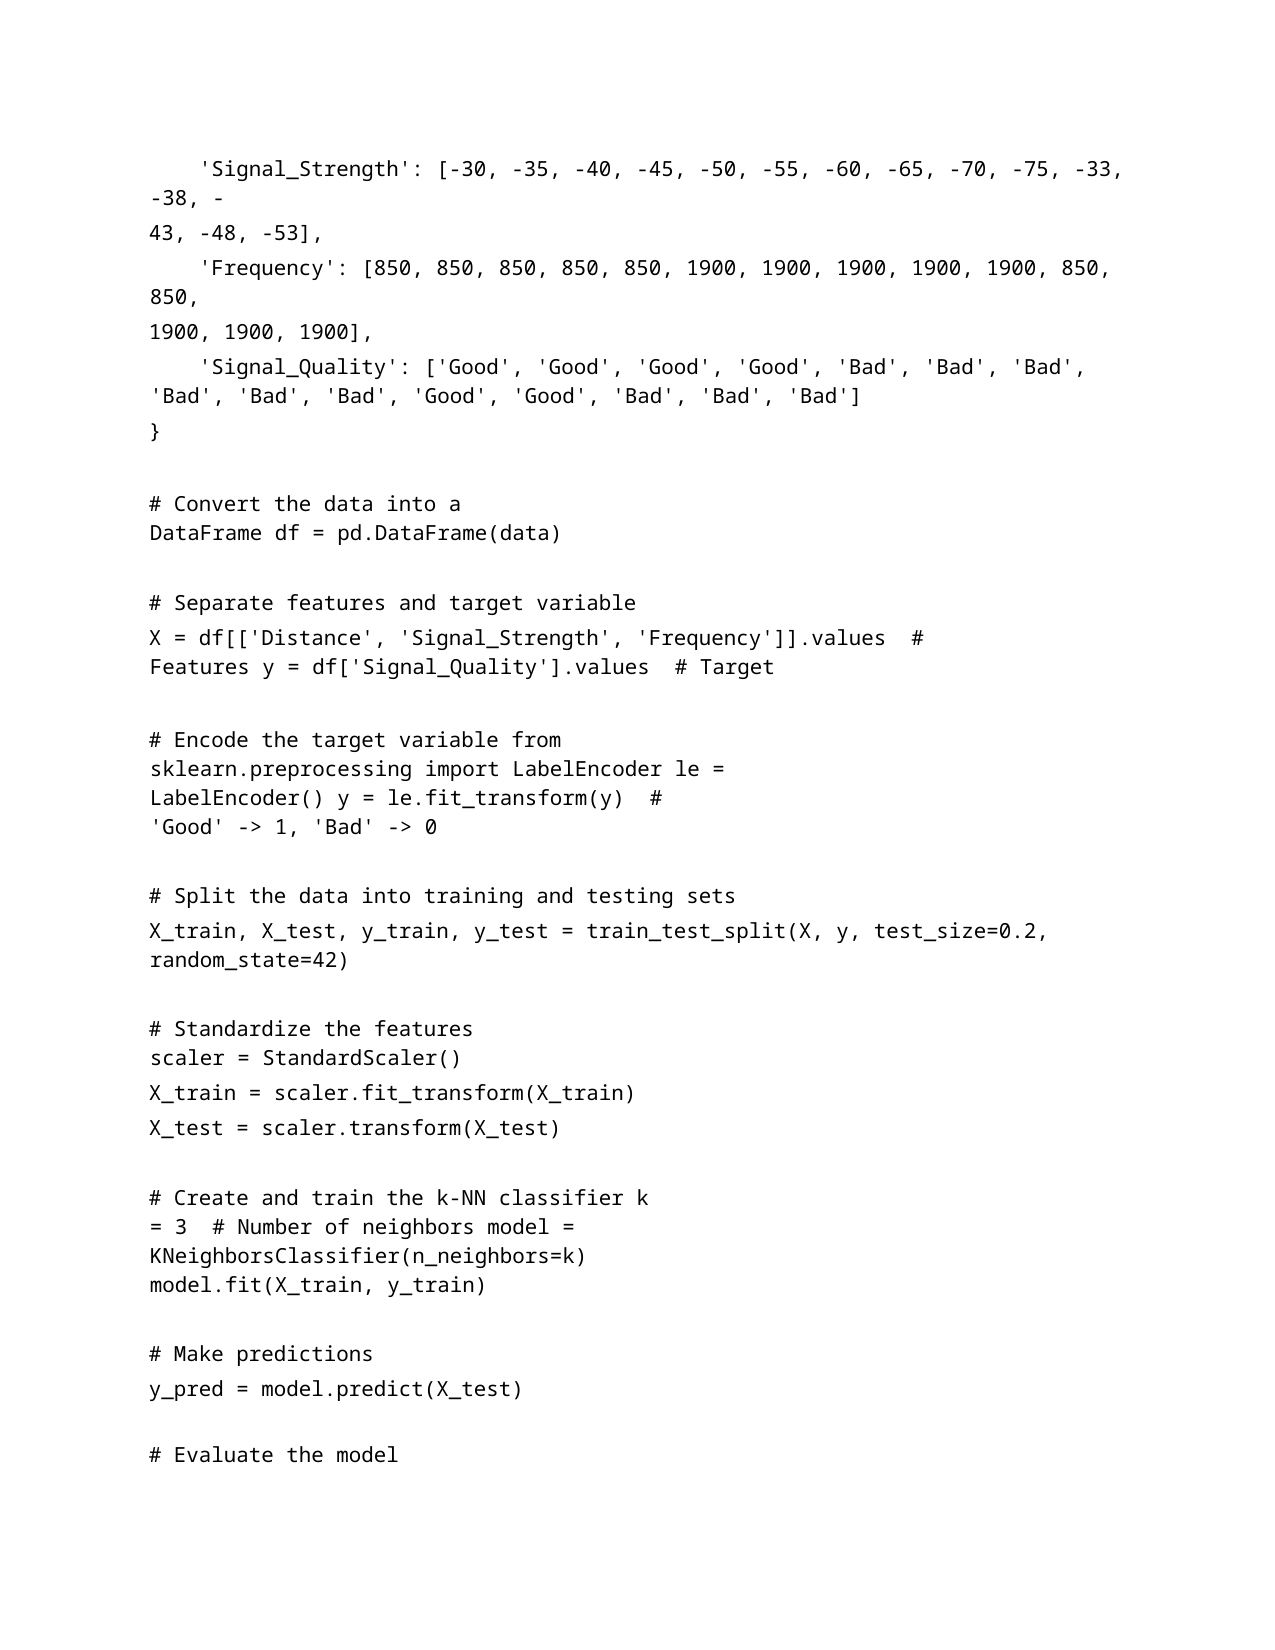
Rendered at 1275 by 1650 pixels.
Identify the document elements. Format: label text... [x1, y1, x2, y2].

text 'Frequency': [850, 850, 850, 850, 850, 1900, 1900, 1900, 1900, 1900, 850, 850, [148, 253, 1127, 310]
text } [148, 416, 1127, 445]
text # Convert the data into a DataFrame df = pd.DataFrame(data) [148, 489, 585, 547]
text y_pred = model.predict(X_test) [148, 1374, 1127, 1402]
text X = df[['Distance', 'Signal_Strength', 'Frequency']].values # Features y = df['Signal_Quality'].values # Target [148, 623, 986, 680]
text # Encode the target variable from sklearn.preprocessing import LabelEncoder le = LabelEncoder() y = le.fit_transform(y) # 'Good' -> 1, 'Bad' -> 0 [148, 725, 734, 840]
text X_train = scaler.fit_transform(X_train) [148, 1078, 1127, 1107]
text X_test = scaler.transform(X_test) [148, 1113, 1127, 1142]
text 'Signal_Strength': [-30, -35, -40, -45, -50, -55, -60, -65, -70, -75, -33, -38, - [148, 154, 1127, 211]
text 'Signal_Quality': ['Good', 'Good', 'Good', 'Good', 'Bad', 'Bad', 'Bad', 'Bad', 'Bad', 'Bad', 'Good', 'Good', 'Bad', 'Bad', 'Bad'] [148, 352, 1127, 409]
text # Evaluate the model [148, 1440, 1127, 1468]
text # Make predictions [148, 1339, 1127, 1367]
text 1900, 1900, 1900], [148, 317, 1127, 346]
text # Separate features and target variable [148, 588, 1127, 616]
text # Standardize the features scaler = StandardScaler() [148, 1014, 528, 1072]
text X_train, X_test, y_train, y_test = train_test_split(X, y, test_size=0.2, random_state=42) [148, 916, 1127, 973]
text # Create and train the k-NN classifier k = 3 # Number of neighbors model = KNeighborsClassifier(n_neighbors=k) model.fit(X_train, y_train) [148, 1183, 654, 1298]
text 43, -48, -53], [148, 218, 1127, 246]
text # Split the data into training and testing sets [148, 881, 1127, 909]
